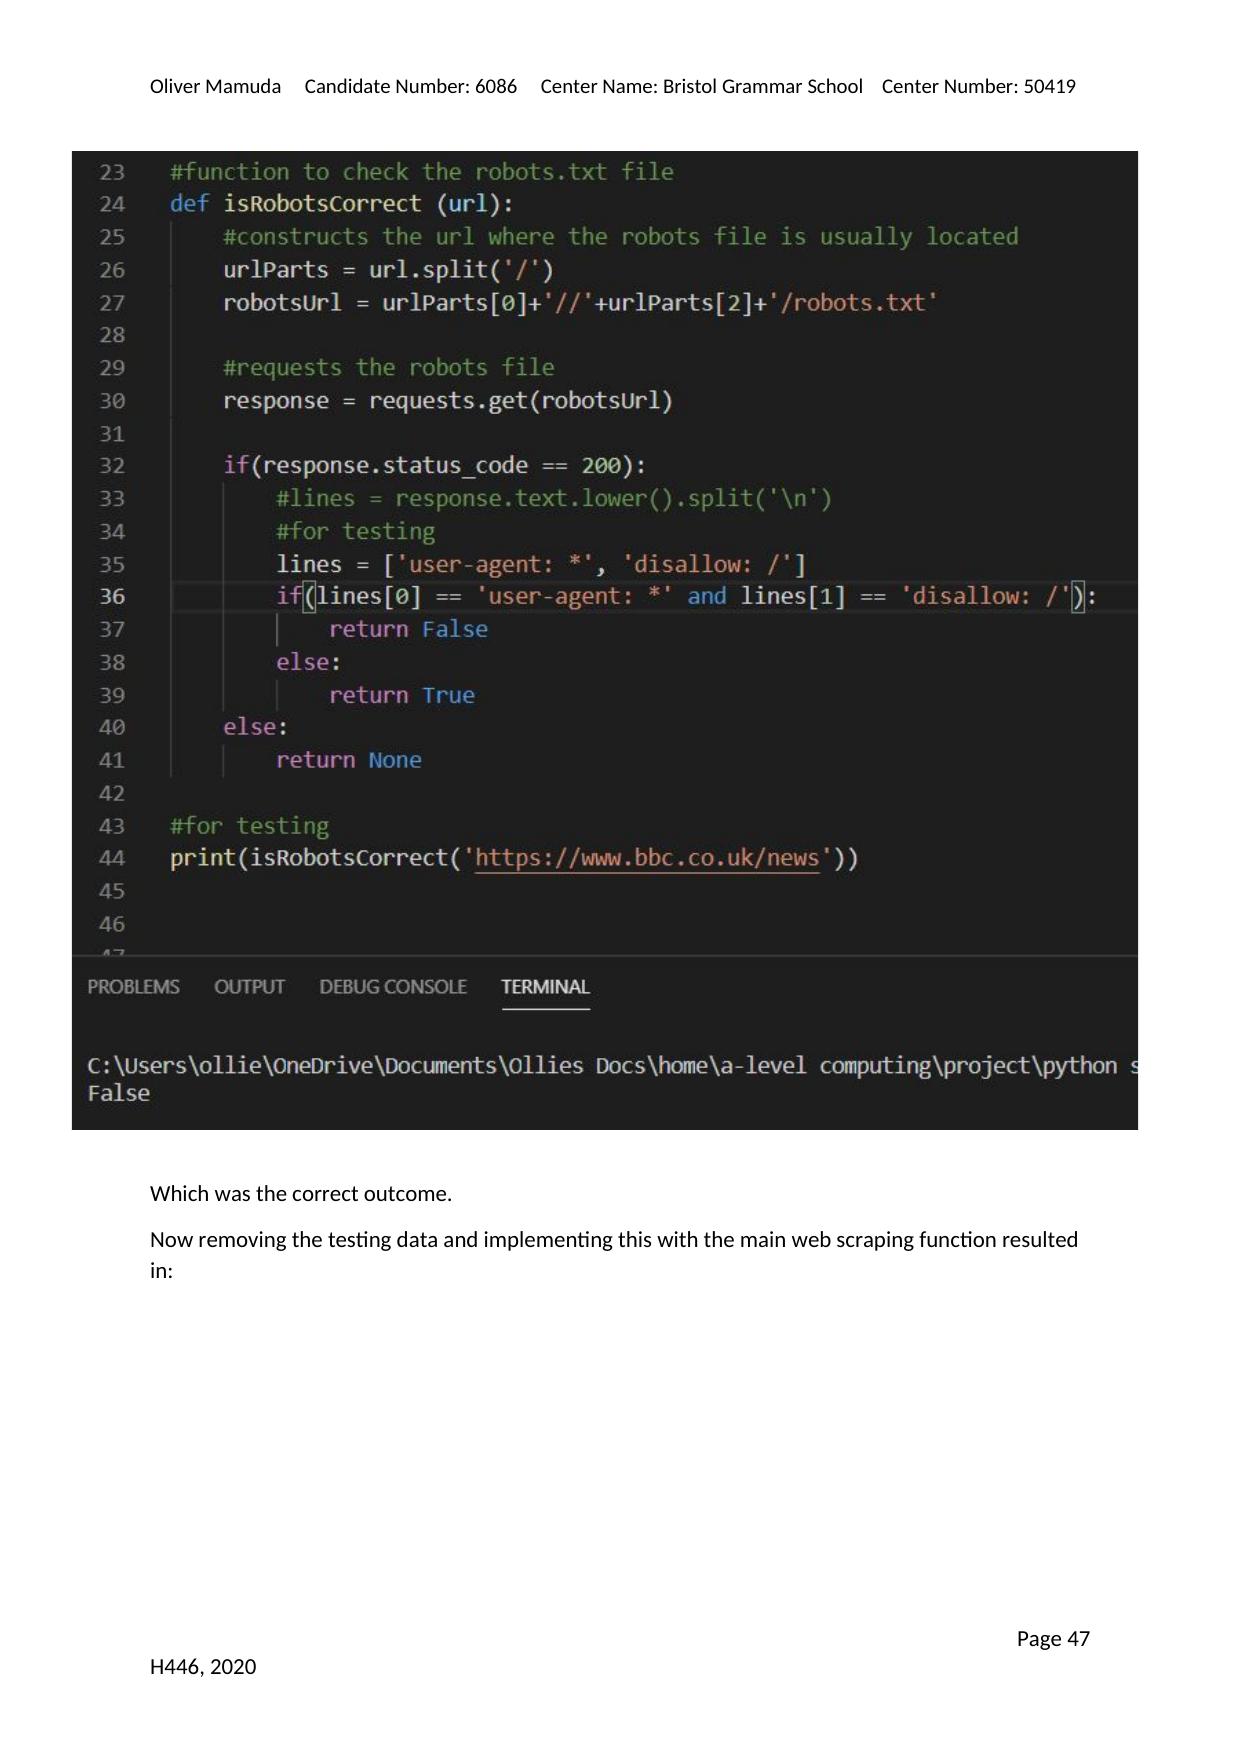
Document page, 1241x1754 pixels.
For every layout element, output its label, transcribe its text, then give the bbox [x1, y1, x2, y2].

picture [71, 151, 1139, 1130]
text Which was the correct outcome. [150, 1179, 1090, 1207]
text Now removing the testing data and implementing this with the main web scraping function resulted in: [150, 1226, 1090, 1284]
